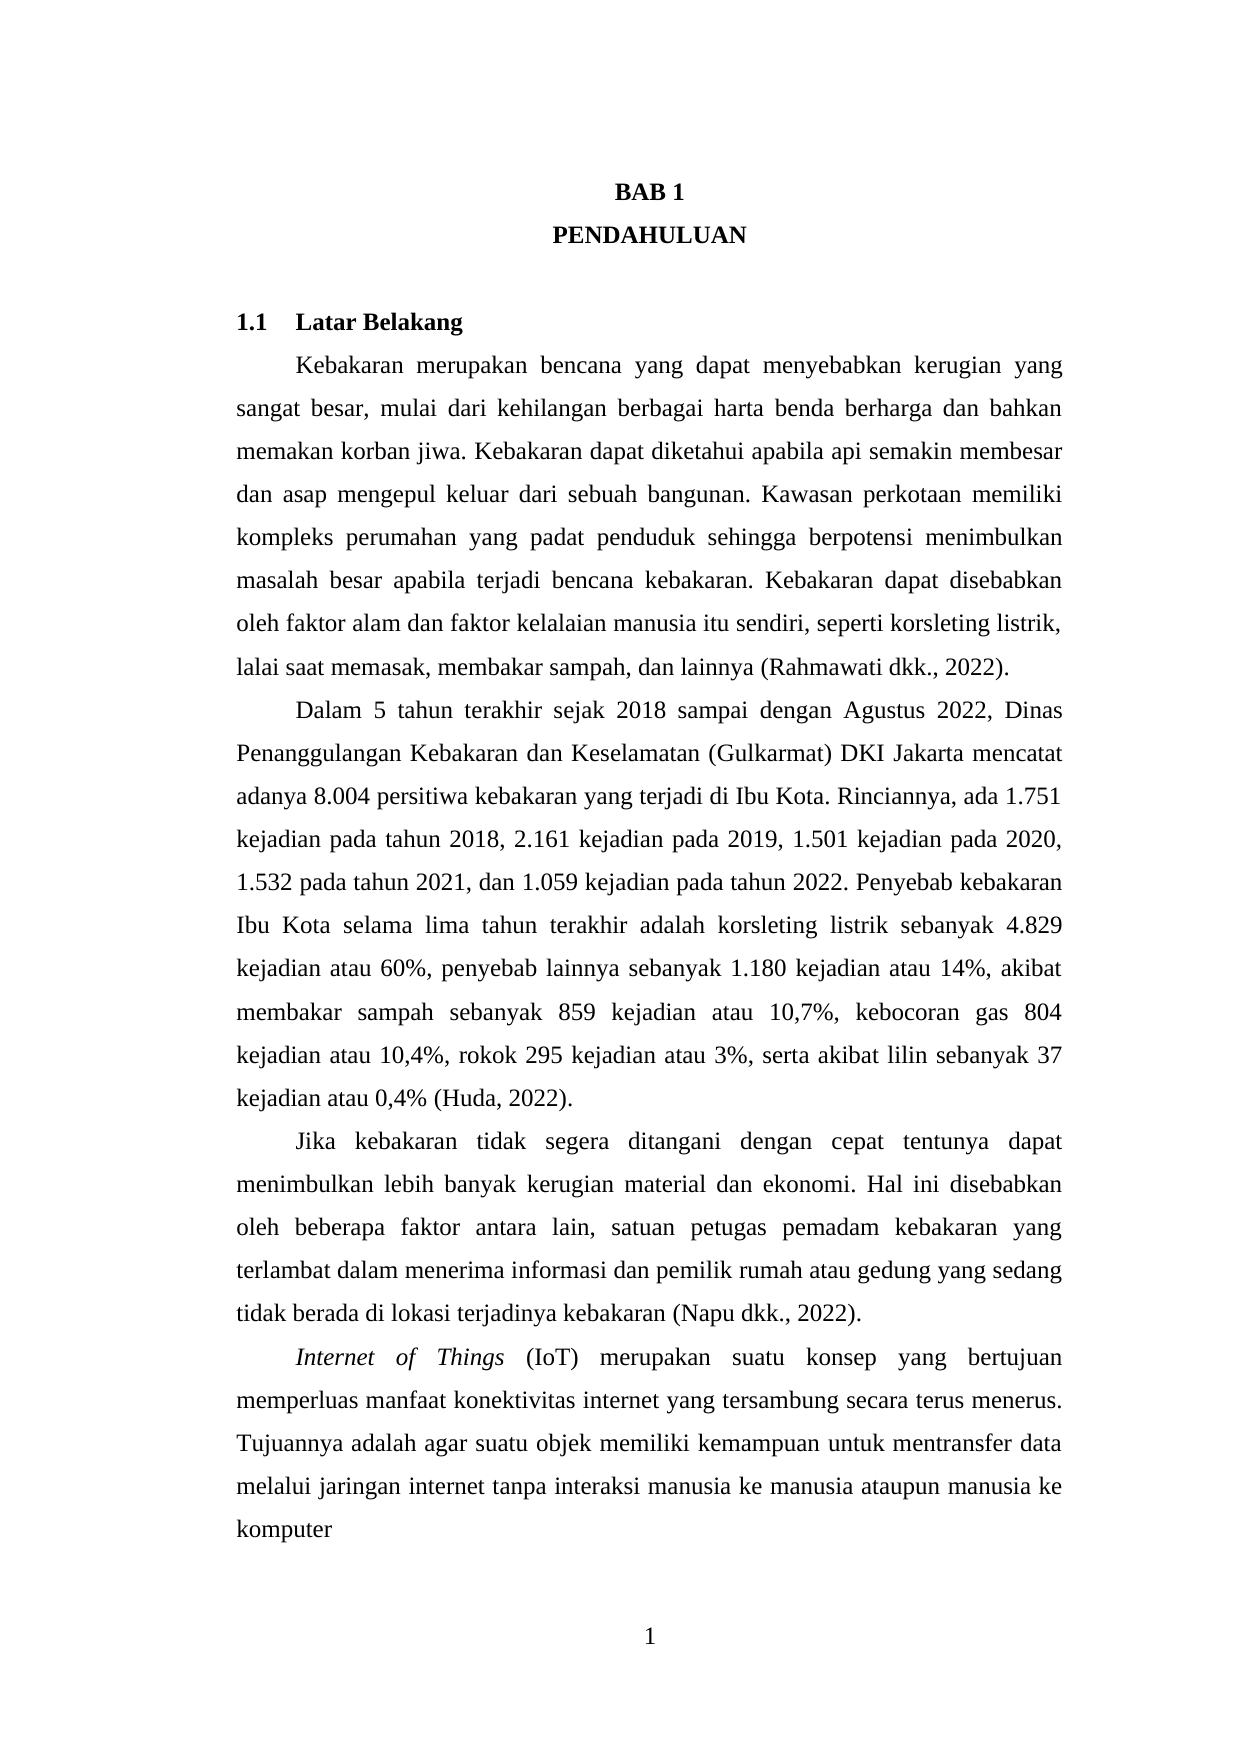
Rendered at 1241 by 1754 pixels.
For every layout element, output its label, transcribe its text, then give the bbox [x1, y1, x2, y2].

text Dalam 5 tahun terakhir sejak 2018 sampai dengan Agustus 2022, Dinas Penanggulangan Kebakaran dan Keselamatan (Gulkarmat) DKI Jakarta mencatat adanya 8.004 persitiwa kebakaran yang terjadi di Ibu Kota. Rinciannya, ada 1.751 kejadian pada tahun 2018, 2.161 kejadian pada 2019, 1.501 kejadian pada 2020, 1.532 pada tahun 2021, dan 1.059 kejadian pada tahun 2022. Penyebab kebakaran Ibu Kota selama lima tahun terakhir adalah korsleting listrik sebanyak 4.829 kejadian atau 60%, penyebab lainnya sebanyak 1.180 kejadian atau 14%, akibat membakar sampah sebanyak 859 kejadian atau 10,7%, kebocoran gas 804 kejadian atau 10,4%, rokok 295 kejadian atau 3%, serta akibat lilin sebanyak 37 kejadian atau 0,4% . [236, 695, 1063, 1112]
text Jika kebakaran tidak segera ditangani dengan cepat tentunya dapat menimbulkan lebih banyak kerugian material dan ekonomi. Hal ini disebabkan oleh beberapa faktor antara lain, satuan petugas pemadam kebakaran yang terlambat dalam menerima informasi dan pemilik rumah atau gedung yang sedang tidak berada di lokasi terjadinya kebakaran . [236, 1126, 1063, 1327]
subtitle BAB 1 PENDAHULUAN [236, 177, 1063, 249]
text Kebakaran merupakan bencana yang dapat menyebabkan kerugian yang sangat besar, mulai dari kehilangan berbagai harta benda berharga dan bahkan memakan korban jiwa. Kebakaran dapat diketahui apabila api semakin membesar dan asap mengepul keluar dari sebuah bangunan. Kawasan perkotaan memiliki kompleks perumahan yang padat penduduk sehingga berpotensi menimbulkan masalah besar apabila terjadi bencana kebakaran. Kebakaran dapat disebabkan oleh faktor alam dan faktor kelalaian manusia itu sendiri, seperti korsleting listrik, lalai saat memasak, membakar sampah, dan lainnya . [236, 350, 1063, 680]
text Internet of Things (IoT) merupakan suatu konsep yang bertujuan memperluas manfaat konektivitas internet yang tersambung secara terus menerus. Tujuannya adalah agar suatu objek memiliki kemampuan untuk mentransfer data melalui jaringan internet tanpa interaksi manusia ke manusia ataupun manusia ke komputer [236, 1342, 1063, 1543]
subtitle Latar Belakang [236, 307, 1063, 335]
